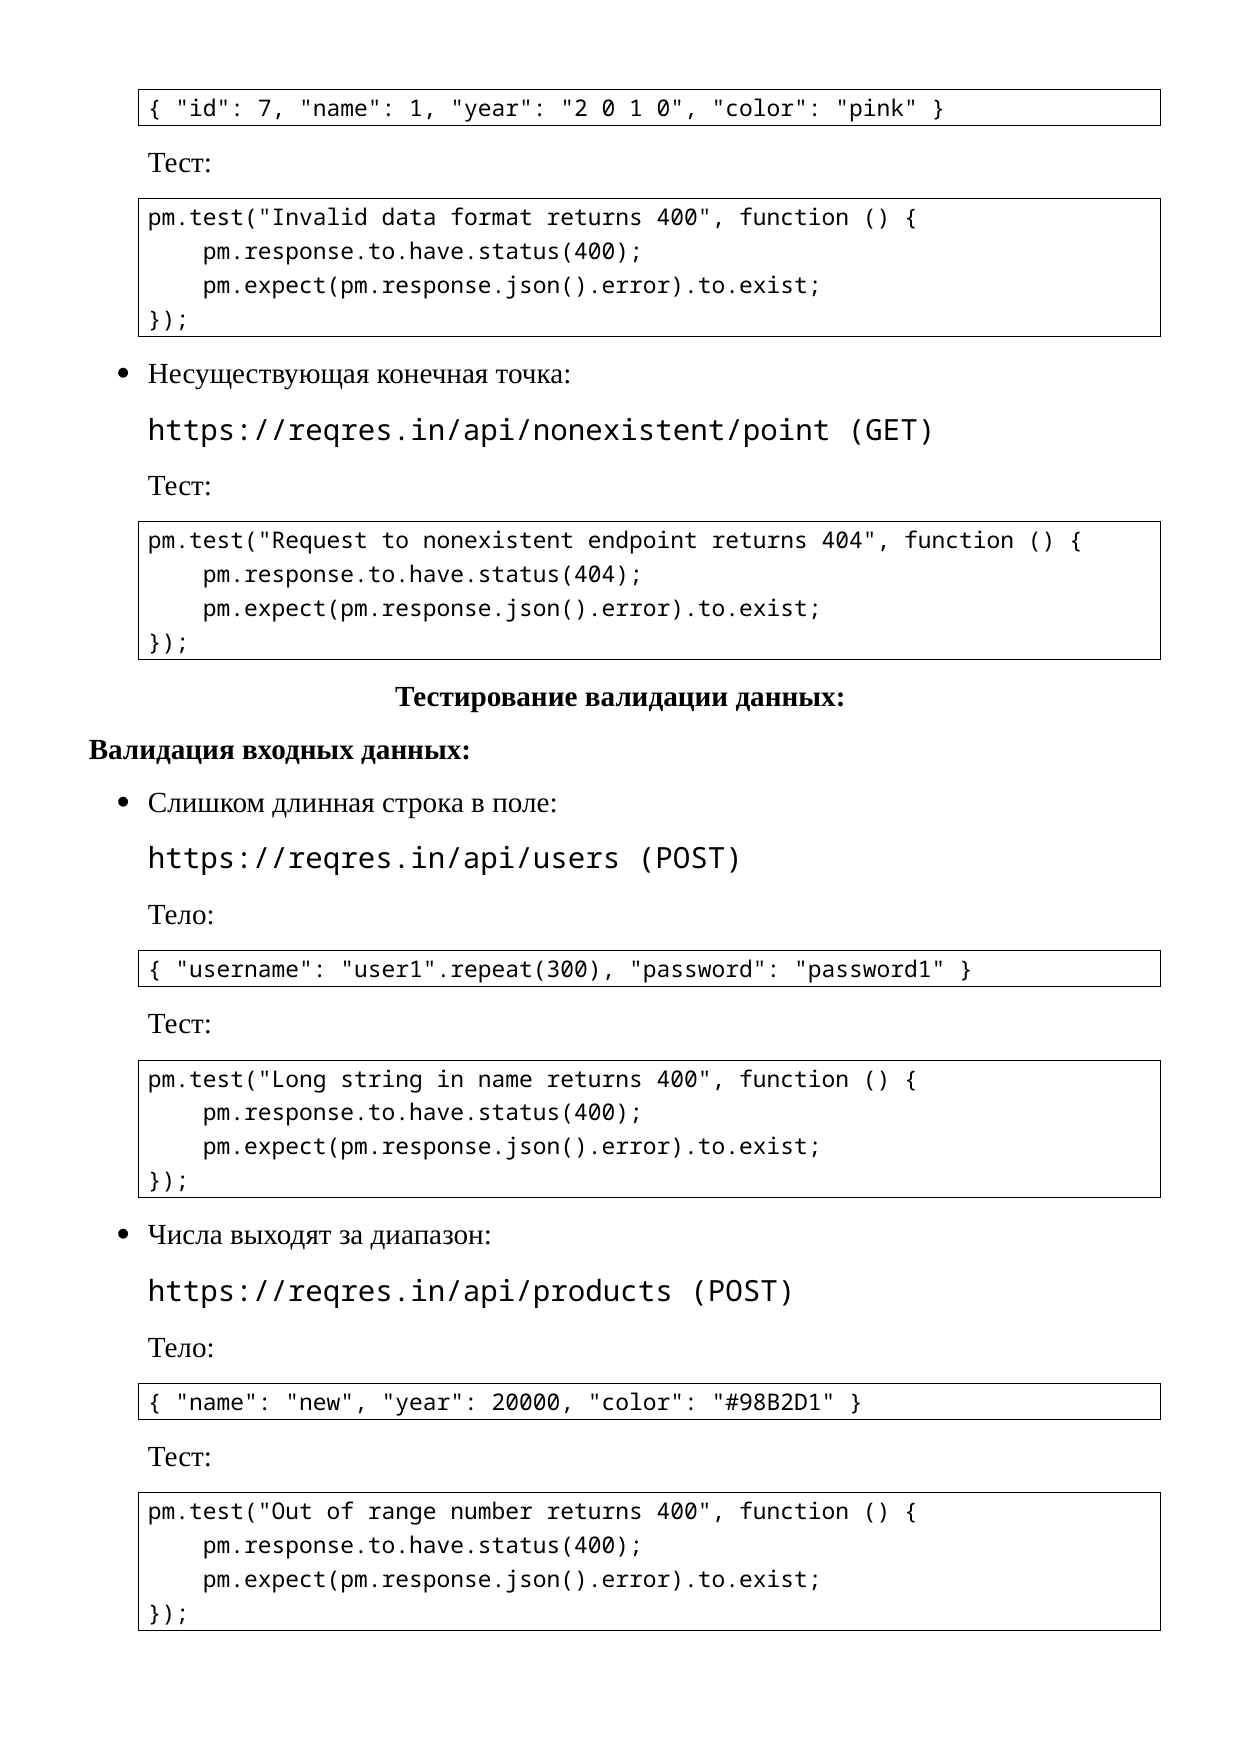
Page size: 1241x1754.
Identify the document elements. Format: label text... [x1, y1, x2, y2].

text pm.test("Invalid data format returns 400", function () { [139, 199, 1160, 232]
text https://reqres.in/api/users (POST) [148, 838, 1152, 877]
text pm.response.to.have.status(404); [139, 555, 1160, 589]
text pm.test("Request to nonexistent endpoint returns 404", function () { [139, 522, 1160, 555]
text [139, 266, 1160, 299]
text pm.expect(pm.response.json().error).to.exist; [139, 1127, 1160, 1161]
text }); [139, 1593, 1160, 1630]
text pm.response.to.have.status(400); [139, 1093, 1160, 1127]
text Тело: [148, 897, 1152, 931]
list Слишком длинная строка в поле: [118, 785, 1152, 818]
text }); [139, 622, 1160, 659]
text Тест: [148, 1439, 1152, 1473]
text Тело: [148, 1330, 1152, 1363]
list Несуществующая конечная точка: [118, 356, 1152, 390]
text pm.test("Out of range number returns 400", function () { [139, 1493, 1160, 1526]
text }); [139, 1161, 1160, 1197]
text Тестирование валидации данных: [88, 679, 1152, 713]
text { "username": "user1".repeat(300), "password": "password1" } [139, 951, 1160, 986]
text Тест: [148, 145, 1152, 179]
text pm.expect(pm.response.json().error).to.exist; [139, 589, 1160, 622]
text Тест: [148, 1007, 1152, 1040]
list Числа выходят за диапазон: [118, 1217, 1152, 1251]
text { "name": "new", "year": 20000, "color": "#98B2D1" } [139, 1384, 1160, 1419]
text { "id": 7, "name": 1, "year": "2 0 1 0", "color": "pink" } [139, 90, 1160, 125]
text pm.expect(pm.response.json().error).to.exist; [139, 1559, 1160, 1593]
text https://reqres.in/api/nonexistent/point (GET) [148, 409, 1152, 449]
text Тест: [148, 468, 1152, 502]
text pm.response.to.have.status(400); [139, 232, 1160, 266]
text https://reqres.in/api/products (POST) [148, 1270, 1152, 1310]
text }); [139, 299, 1160, 336]
text pm.response.to.have.status(400); [139, 1526, 1160, 1559]
text pm.test("Long string in name returns 400", function () { [139, 1061, 1160, 1093]
text Валидация входных данных: [88, 732, 1152, 766]
